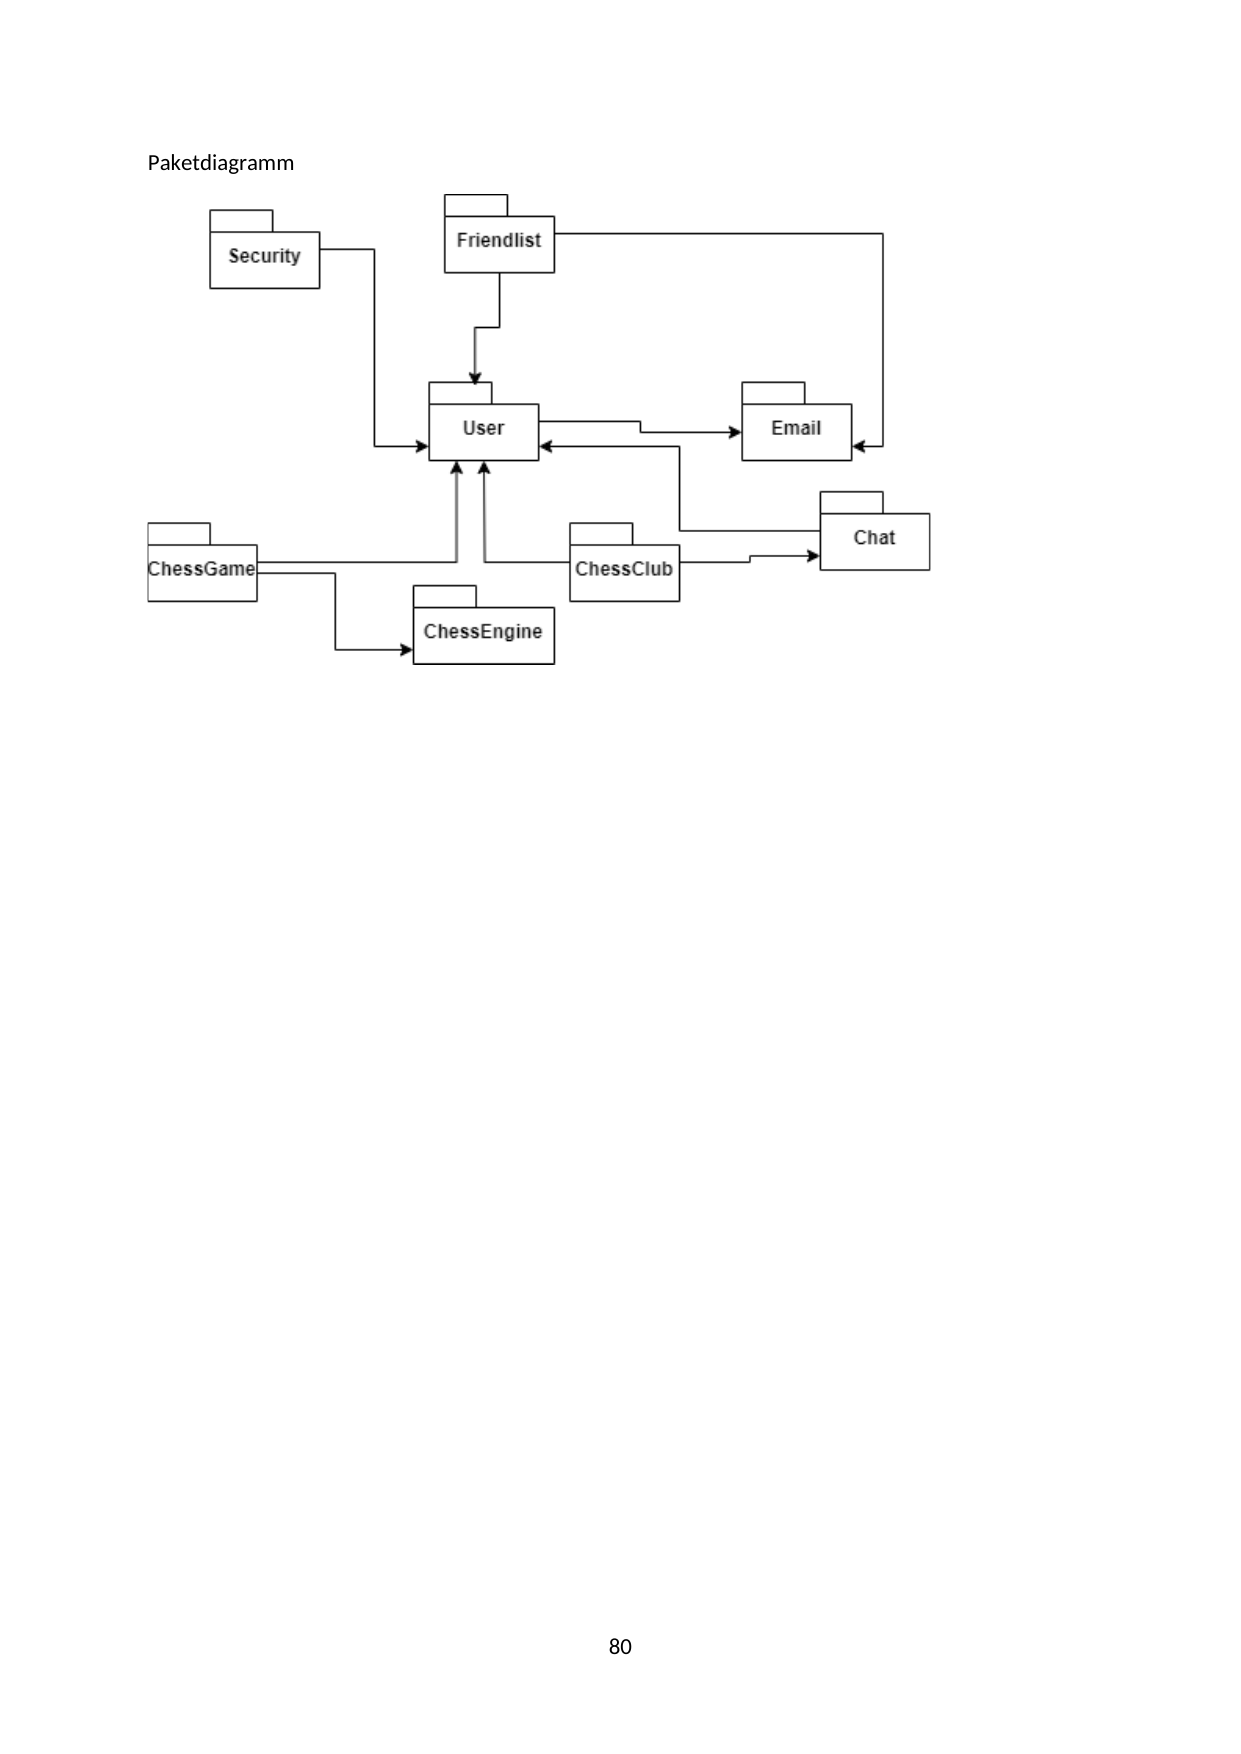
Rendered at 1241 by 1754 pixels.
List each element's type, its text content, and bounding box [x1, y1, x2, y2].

text Paketdiagramm [148, 148, 1093, 176]
picture [147, 194, 931, 665]
